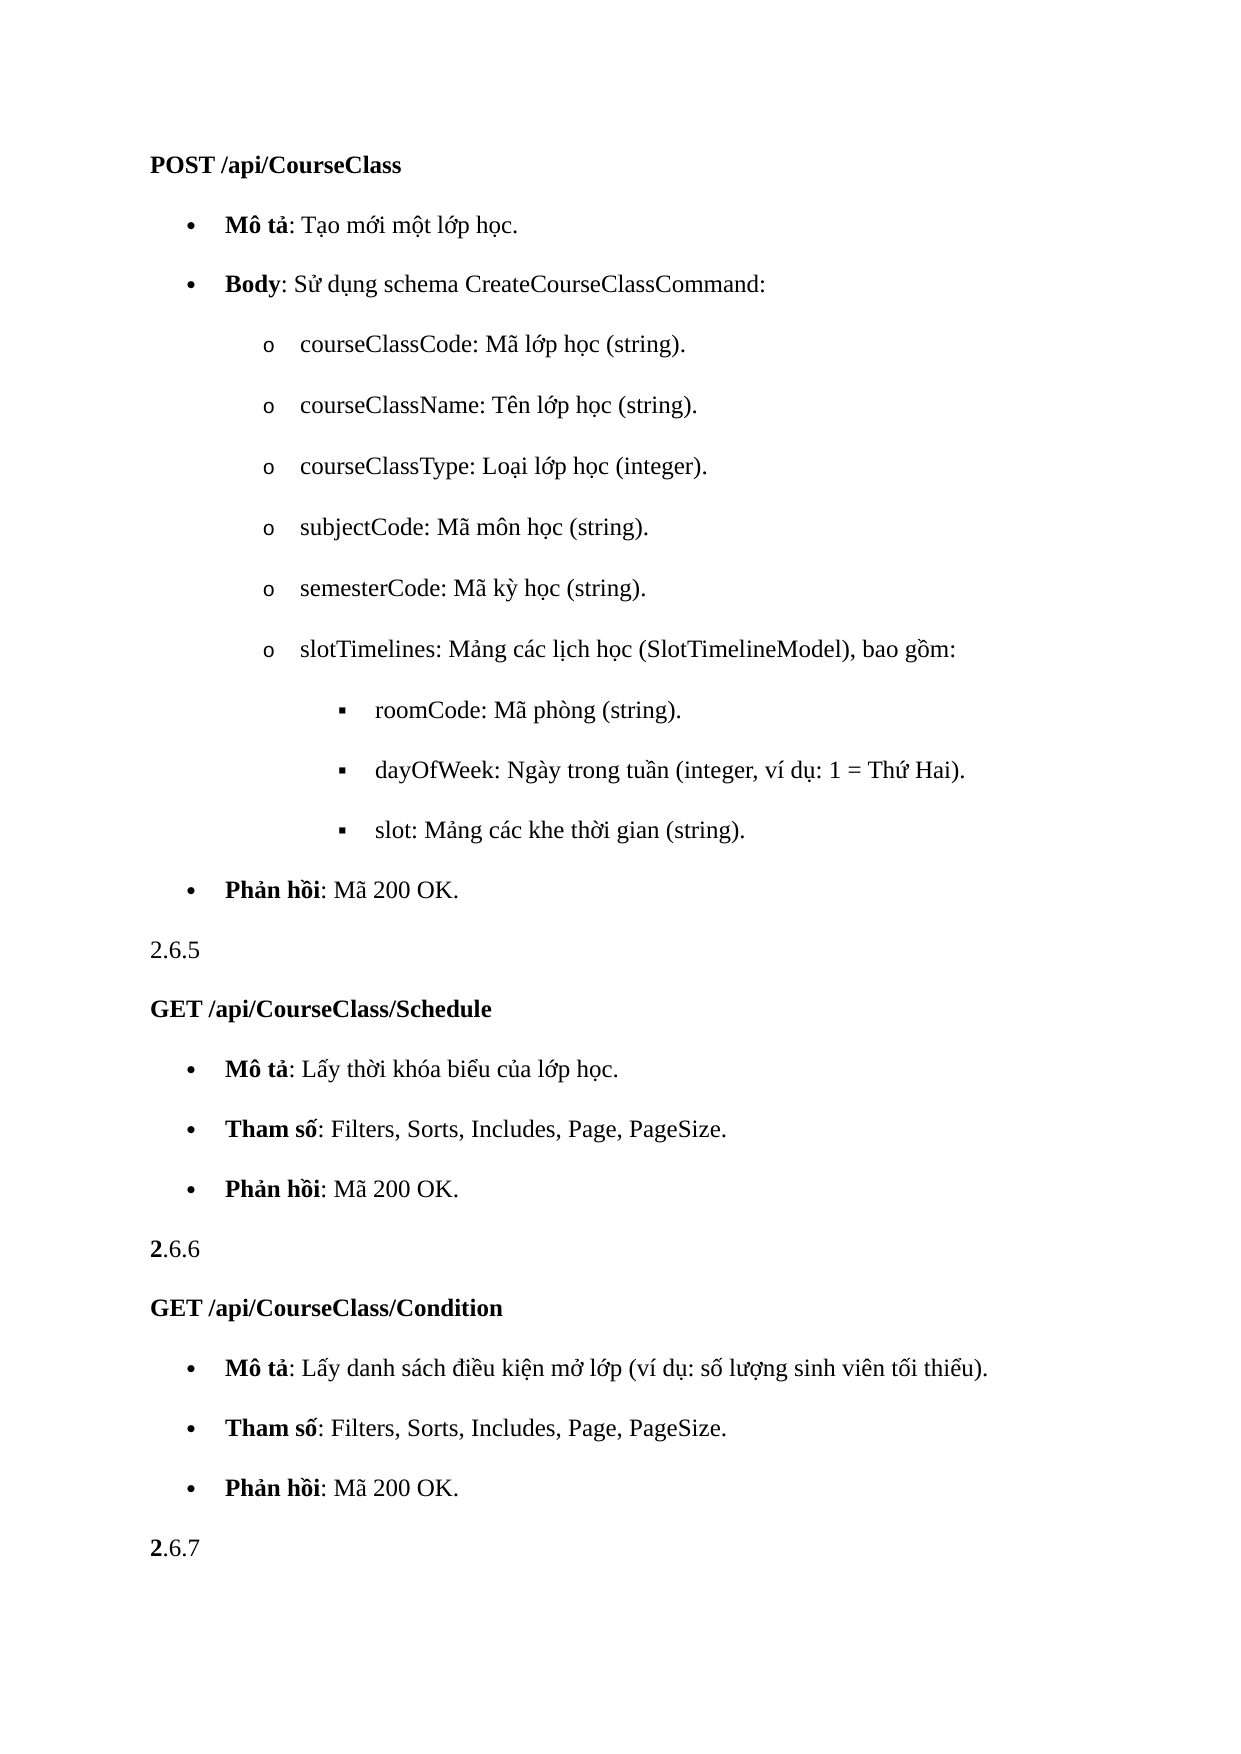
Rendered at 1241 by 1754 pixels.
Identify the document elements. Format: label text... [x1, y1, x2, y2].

list Phản hồi: Mã 200 OK. [187, 1174, 1090, 1203]
list Body: Sử dụng schema CreateCourseClassCommand: [187, 269, 1090, 298]
list subjectCode: Mã môn học (string). [262, 512, 1090, 542]
list Mô tả: Lấy danh sách điều kiện mở lớp (ví dụ: số lượng sinh viên tối thiểu). [187, 1353, 1090, 1382]
text 2.6.7 [150, 1533, 1090, 1561]
text GET /api/CourseClass/Schedule [150, 994, 1090, 1023]
list courseClassName: Tên lớp học (string). [262, 390, 1090, 420]
list Tham số: Filters, Sorts, Includes, Page, PageSize. [187, 1114, 1090, 1143]
text GET /api/CourseClass/Condition [150, 1293, 1090, 1322]
list Mô tả: Lấy thời khóa biểu của lớp học. [187, 1054, 1090, 1083]
list slotTimelines: Mảng các lịch học (SlotTimelineModel), bao gồm: [262, 634, 1090, 664]
list courseClassCode: Mã lớp học (string). [262, 329, 1090, 359]
list Phản hồi: Mã 200 OK. [187, 875, 1090, 904]
list courseClassType: Loại lớp học (integer). [262, 451, 1090, 481]
text 2.6.5 [150, 935, 1090, 963]
list dayOfWeek: Ngày trong tuần (integer, ví dụ: 1 = Thứ Hai). [337, 755, 1090, 784]
text POST /api/CourseClass [150, 150, 1090, 179]
text 2.6.6 [150, 1234, 1090, 1262]
list slot: Mảng các khe thời gian (string). [337, 815, 1090, 844]
list Phản hồi: Mã 200 OK. [187, 1473, 1090, 1502]
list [187, 1413, 1090, 1442]
list roomCode: Mã phòng (string). [337, 696, 1090, 724]
list Mô tả: Tạo mới một lớp học. [187, 210, 1090, 238]
list semesterCode: Mã kỳ học (string). [262, 573, 1090, 603]
